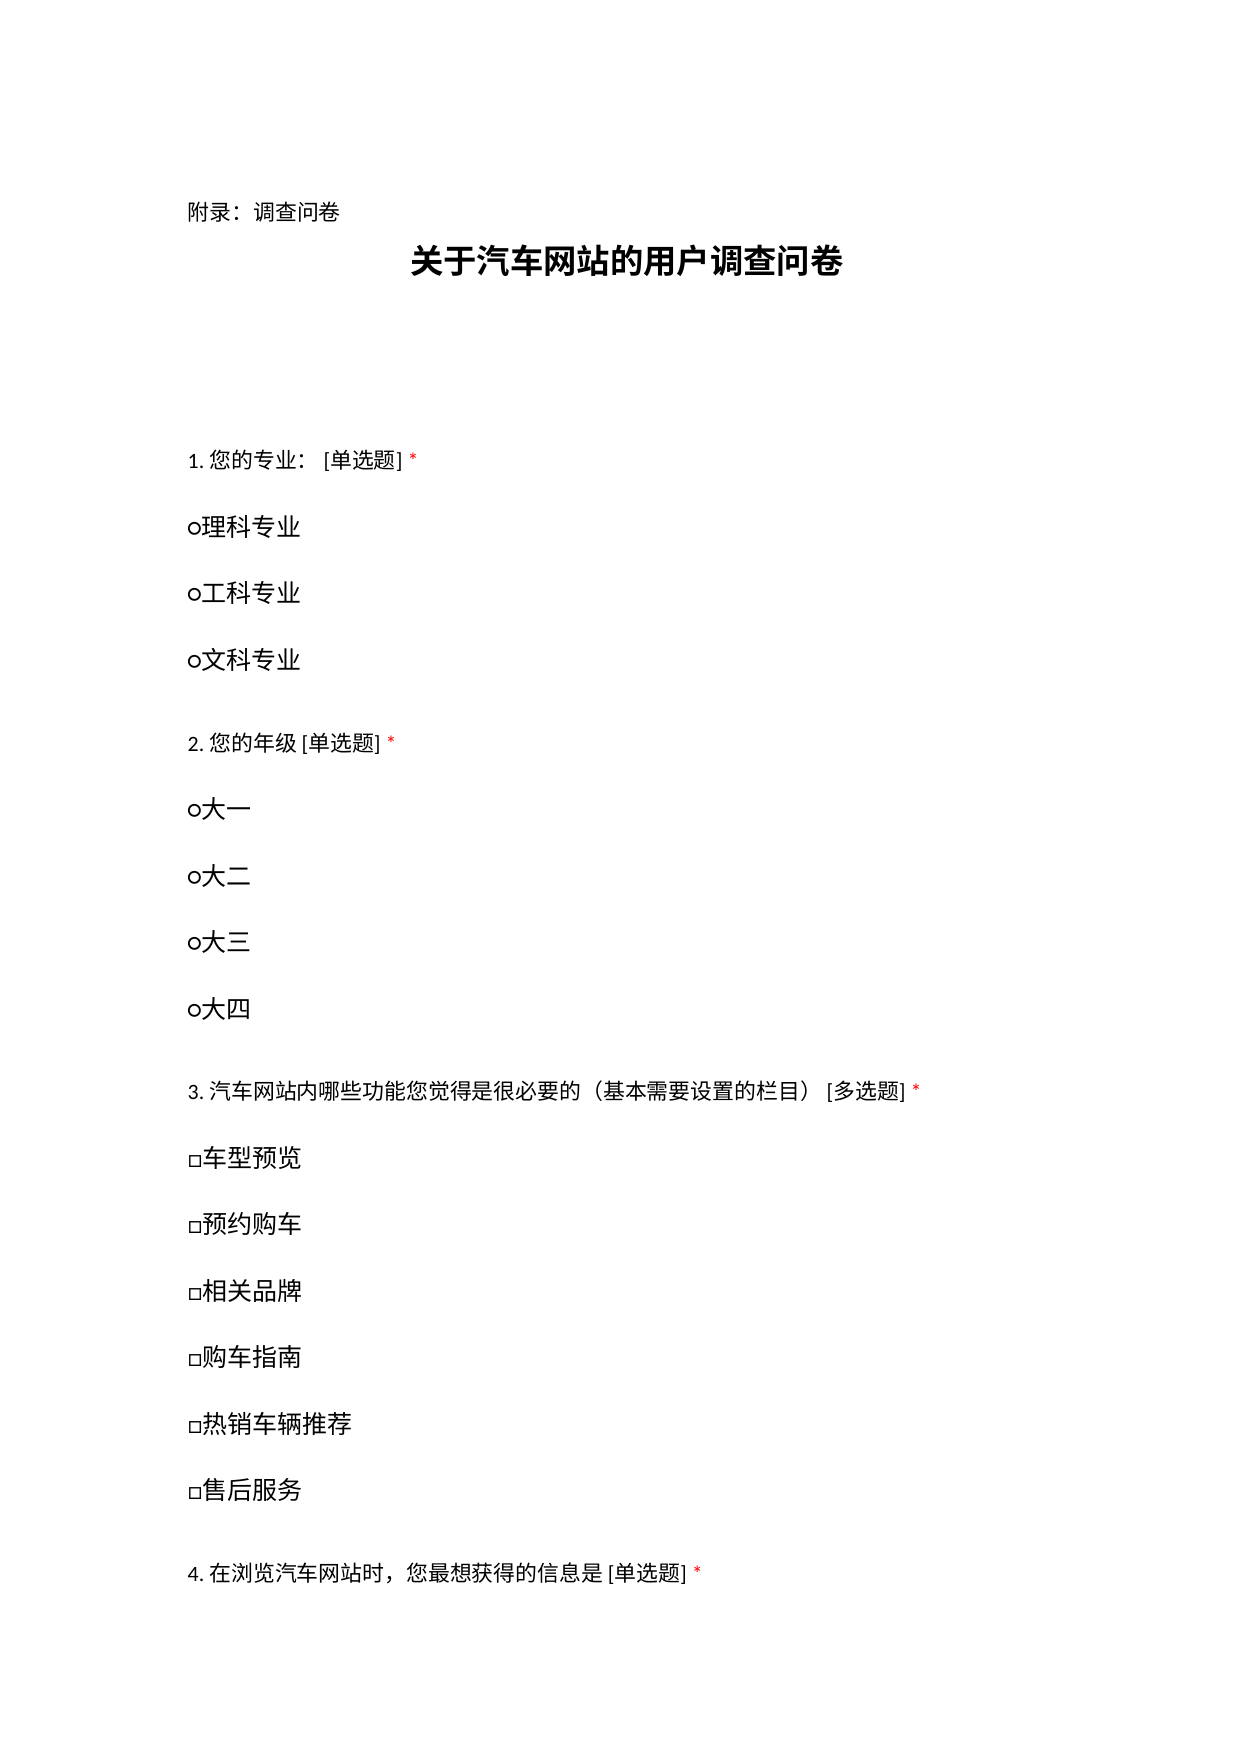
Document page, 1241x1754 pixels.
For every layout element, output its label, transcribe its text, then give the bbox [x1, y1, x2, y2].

table_cell □售后服务 [177, 1457, 1041, 1521]
table_cell ○大三 [177, 908, 1041, 973]
text 3. 汽车网站内哪些功能您觉得是很必要的（基本需要设置的栏目） [多选题] * [187, 1074, 1053, 1106]
text 4. 在浏览汽车网站时，您最想获得的信息是 [单选题] * [187, 1556, 1053, 1588]
table_header □车型预览 [177, 1124, 1041, 1189]
table_cell ○大四 [177, 975, 1041, 1040]
table_header ○大一 [177, 775, 1041, 840]
table_cell □购车指南 [177, 1323, 1041, 1388]
table_cell □热销车辆推荐 [177, 1390, 1041, 1455]
text 关于汽车网站的用户调查问卷 [187, 227, 1053, 292]
table_cell □预约购车 [177, 1190, 1041, 1255]
text 附录：调查问卷 [187, 194, 1053, 227]
table_cell ○工科专业 [177, 560, 1041, 624]
table_cell ○文科专业 [177, 626, 1041, 691]
table_header ○理科专业 [177, 493, 1041, 558]
text 2. 您的年级 [单选题] * [187, 725, 1053, 758]
table_cell □相关品牌 [177, 1257, 1041, 1322]
text 1. 您的专业： [单选题] * [187, 443, 1053, 476]
table_cell ○大二 [177, 842, 1041, 907]
